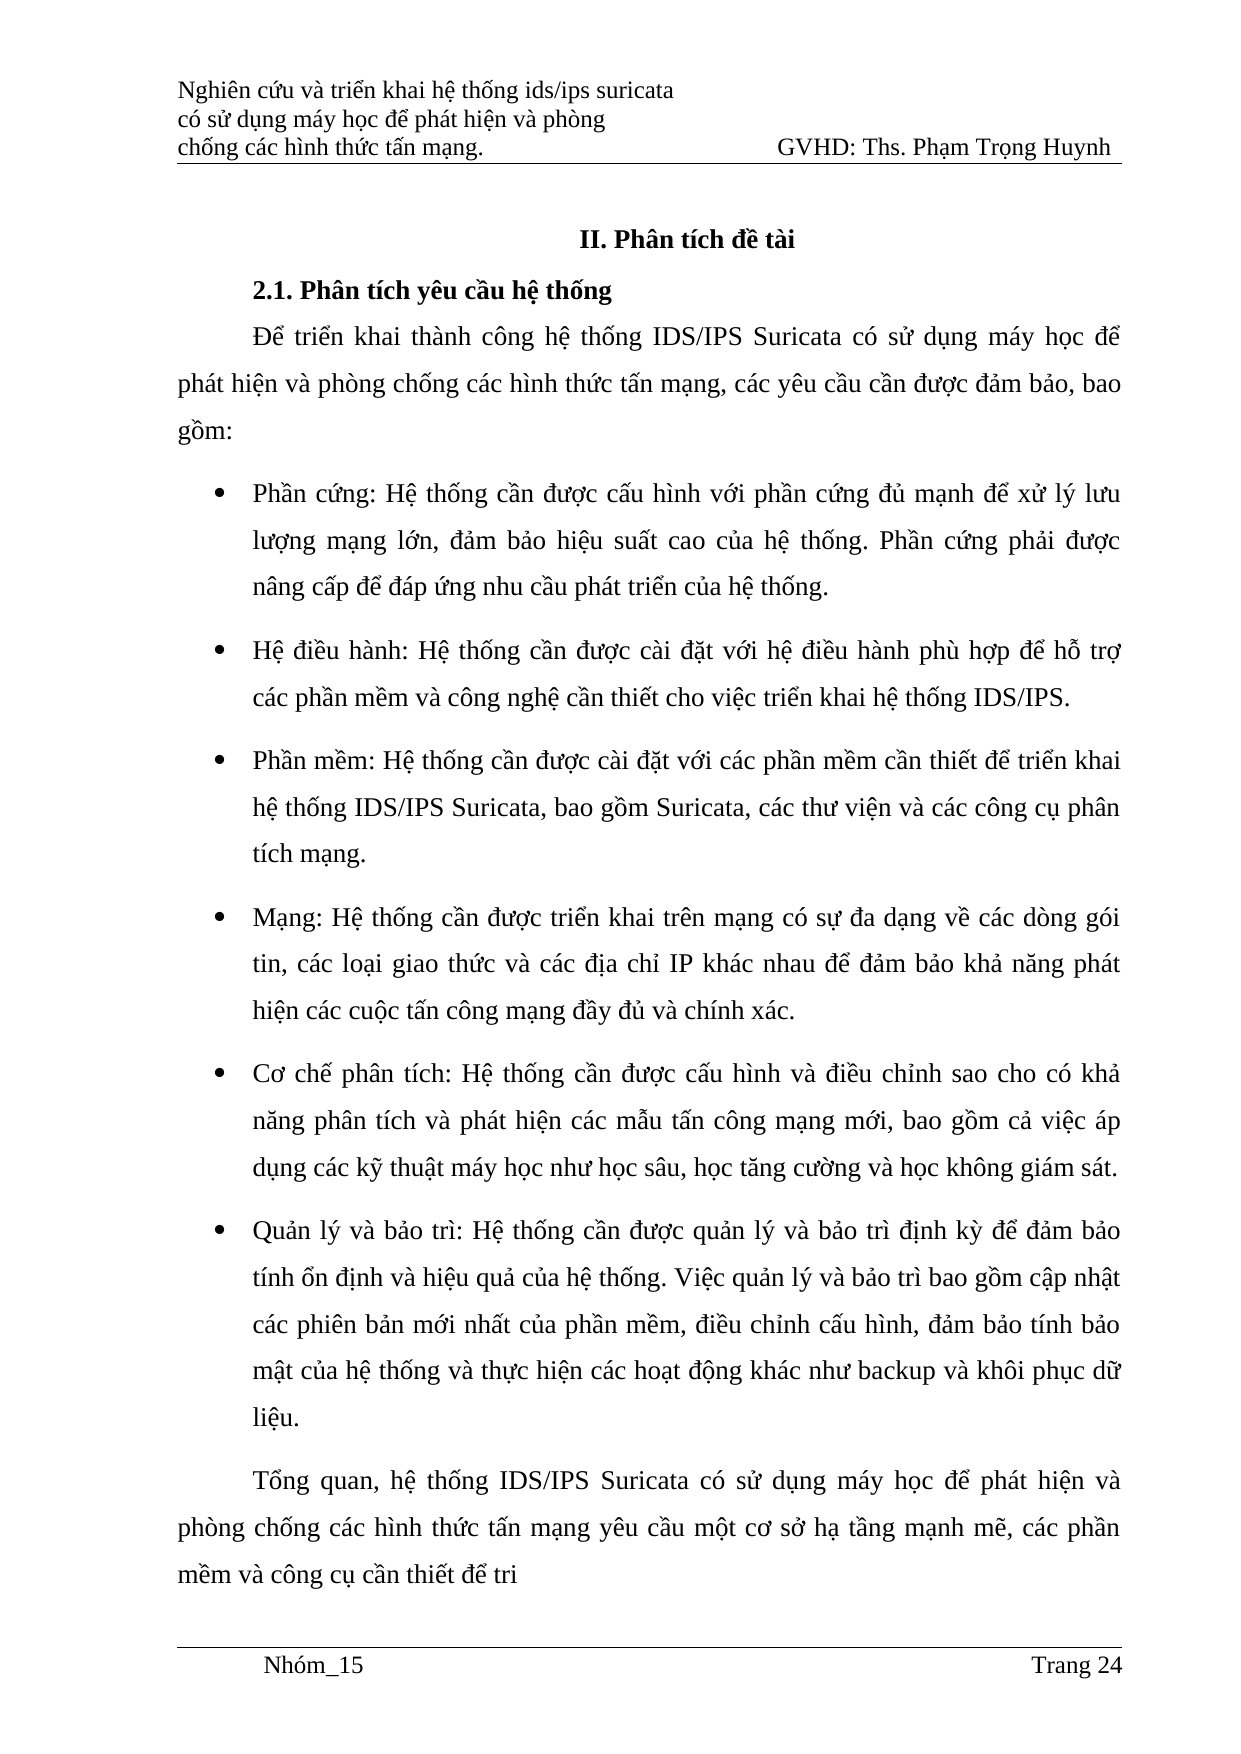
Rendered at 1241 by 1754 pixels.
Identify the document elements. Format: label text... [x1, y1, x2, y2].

list Cơ chế phân tích: Hệ thống cần được cấu hình và điều chỉnh sao cho có khả năng phân tích và phát hiện các mẫu tấn công mạng mới, bao gồm cả việc áp dụng các kỹ thuật máy học như học sâu, học tăng cường và học không giám sát. [215, 1057, 1122, 1182]
list Hệ điều hành: Hệ thống cần được cài đặt với hệ điều hành phù hợp để hỗ trợ các phần mềm và công nghệ cần thiết cho việc triển khai hệ thống IDS/IPS. [215, 634, 1122, 712]
list Phần mềm: Hệ thống cần được cài đặt với các phần mềm cần thiết để triển khai hệ thống IDS/IPS Suricata, bao gồm Suricata, các thư viện và các công cụ phân tích mạng. [215, 744, 1122, 868]
list Phần cứng: Hệ thống cần được cấu hình với phần cứng đủ mạnh để xử lý lưu lượng mạng lớn, đảm bảo hiệu suất cao của hệ thống. Phần cứng phải được nâng cấp để đáp ứng nhu cầu phát triển của hệ thống. [215, 477, 1122, 602]
text Để triển khai thành công hệ thống IDS/IPS Suricata có sử dụng máy học để phát hiện và phòng chống các hình thức tấn mạng, các yêu cầu cần được đảm bảo, bao gồm: [177, 320, 1122, 445]
text Tổng quan, hệ thống IDS/IPS Suricata có sử dụng máy học để phát hiện và phòng chống các hình thức tấn mạng yêu cầu một cơ sở hạ tầng mạnh mẽ, các phần mềm và công cụ cần thiết để tri [177, 1464, 1122, 1589]
subtitle 2.1. Phân tích yêu cầu hệ thống [177, 274, 1122, 305]
subtitle II. Phân tích đề tài [177, 223, 1122, 254]
list Quản lý và bảo trì: Hệ thống cần được quản lý và bảo trì định kỳ để đảm bảo tính ổn định và hiệu quả của hệ thống. Việc quản lý và bảo trì bao gồm cập nhật các phiên bản mới nhất của phần mềm, điều chỉnh cấu hình, đảm bảo tính bảo mật của hệ thống và thực hiện các hoạt động khác như backup và khôi phục dữ liệu. [215, 1214, 1122, 1432]
list Mạng: Hệ thống cần được triển khai trên mạng có sự đa dạng về các dòng gói tin, các loại giao thức và các địa chỉ IP khác nhau để đảm bảo khả năng phát hiện các cuộc tấn công mạng đầy đủ và chính xác. [215, 901, 1122, 1025]
